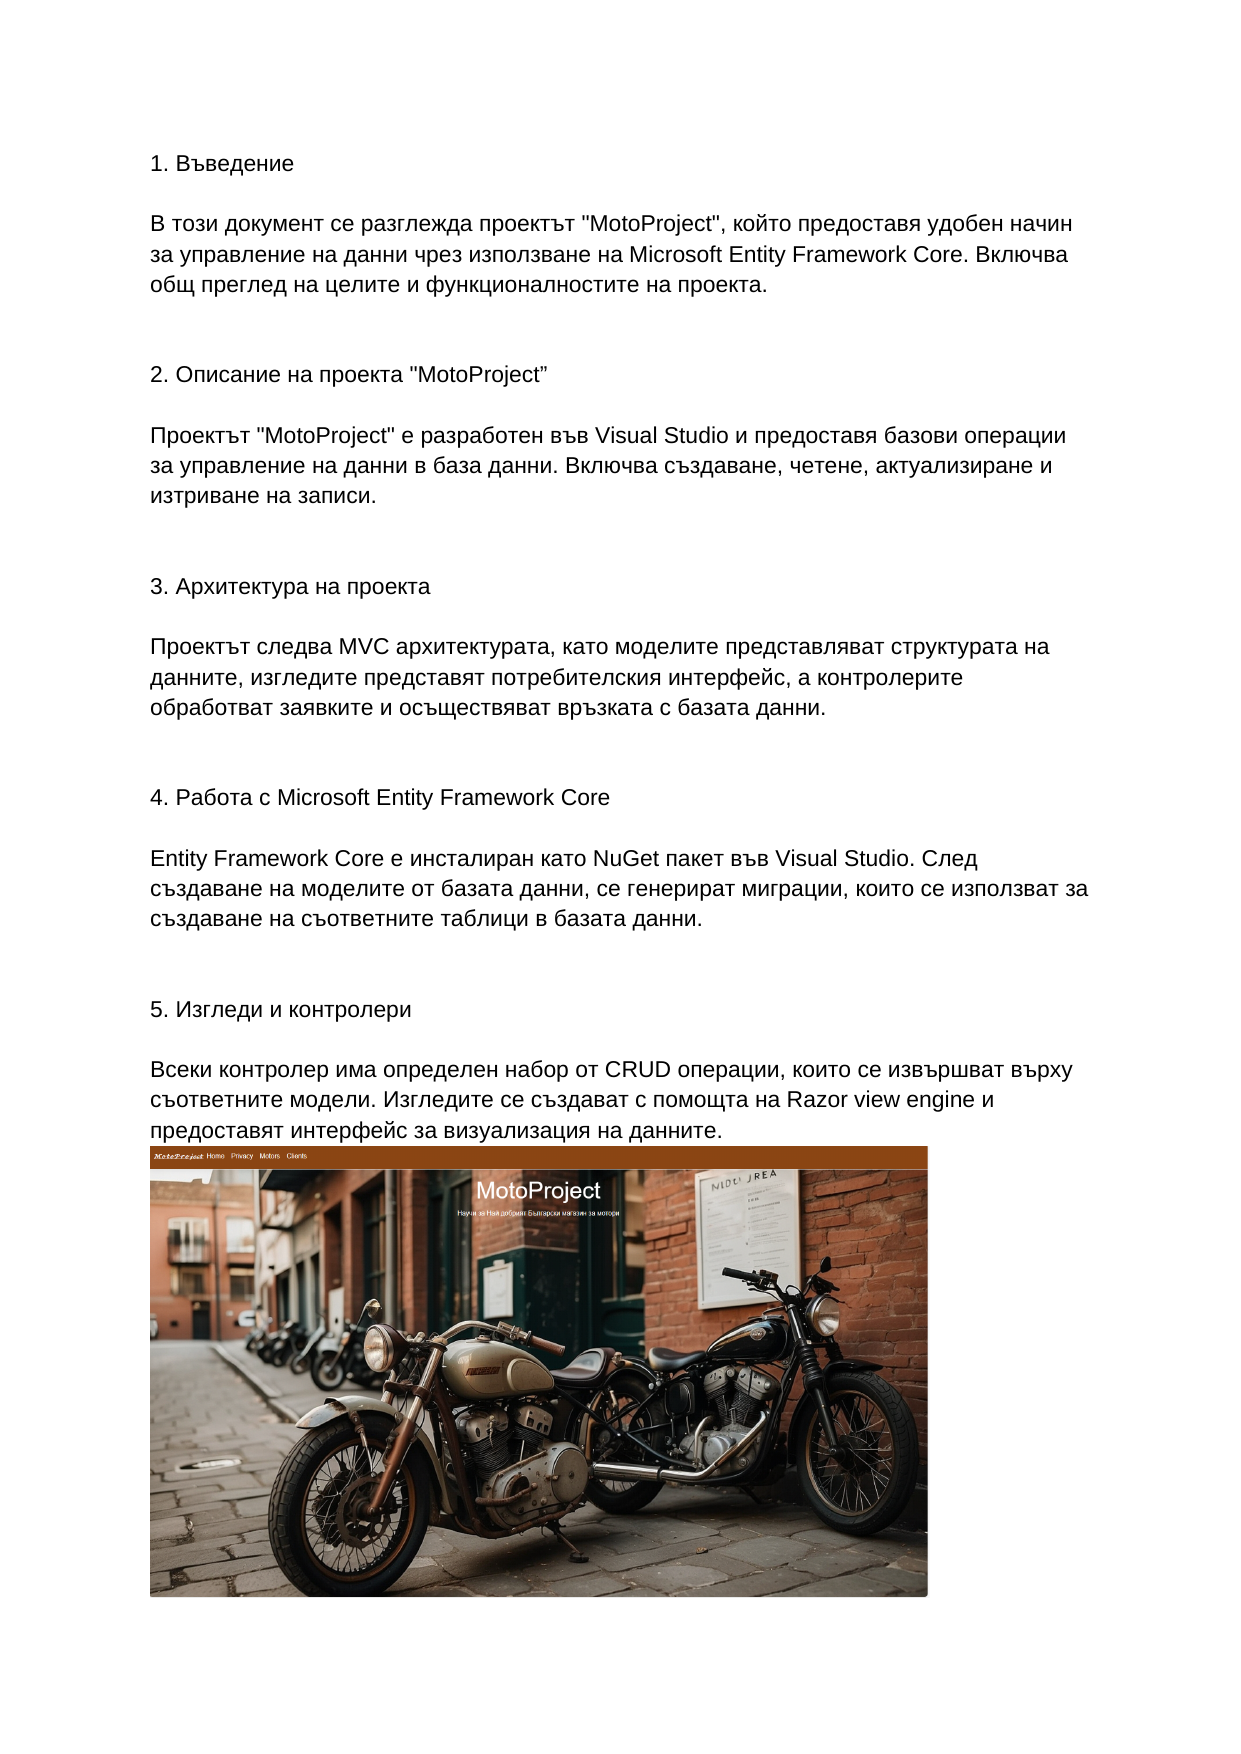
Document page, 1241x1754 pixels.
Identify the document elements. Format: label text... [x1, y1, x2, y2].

text 4. Работа с Microsoft Entity Framework Core [150, 784, 1090, 811]
text 2. Описание на проекта "MotoProject” [150, 361, 1090, 388]
text 3. Архитектура на проекта [150, 573, 1090, 599]
text Проектът следва MVC архитектурата, като моделите представляват структурата на данните, изгледите представят потребителския интерфейс, а контролерите обработват заявките и осъществяват връзката с базата данни. [150, 633, 1090, 720]
text 5. Изгледи и контролери [150, 996, 1090, 1022]
text В този документ се разглежда проектът "MotoProject", който предоставя удобен начин за управление на данни чрез използване на Microsoft Entity Framework Core. Включва общ преглед на целите и функционалностите на проекта. [150, 210, 1090, 297]
picture [150, 1146, 930, 1598]
text 1. Въведение [150, 150, 1090, 176]
text Entity Framework Core е инсталиран като NuGet пакет във Visual Studio. След създаване на моделите от базата данни, се генерират миграции, които се използват за създаване на съответните таблици в базата данни. [150, 845, 1090, 932]
text Проектът "MotoProject" е разработен във Visual Studio и предоставя базови операции за управление на данни в база данни. Включва създаване, четене, актуализиране и изтриване на записи. [150, 422, 1090, 509]
text Всеки контролер има определен набор от CRUD операции, които се извършват върху съответните модели. Изгледите се създават с помощта на Razor view engine и предоставят интерфейс за визуализация на данните. [150, 1056, 1090, 1143]
